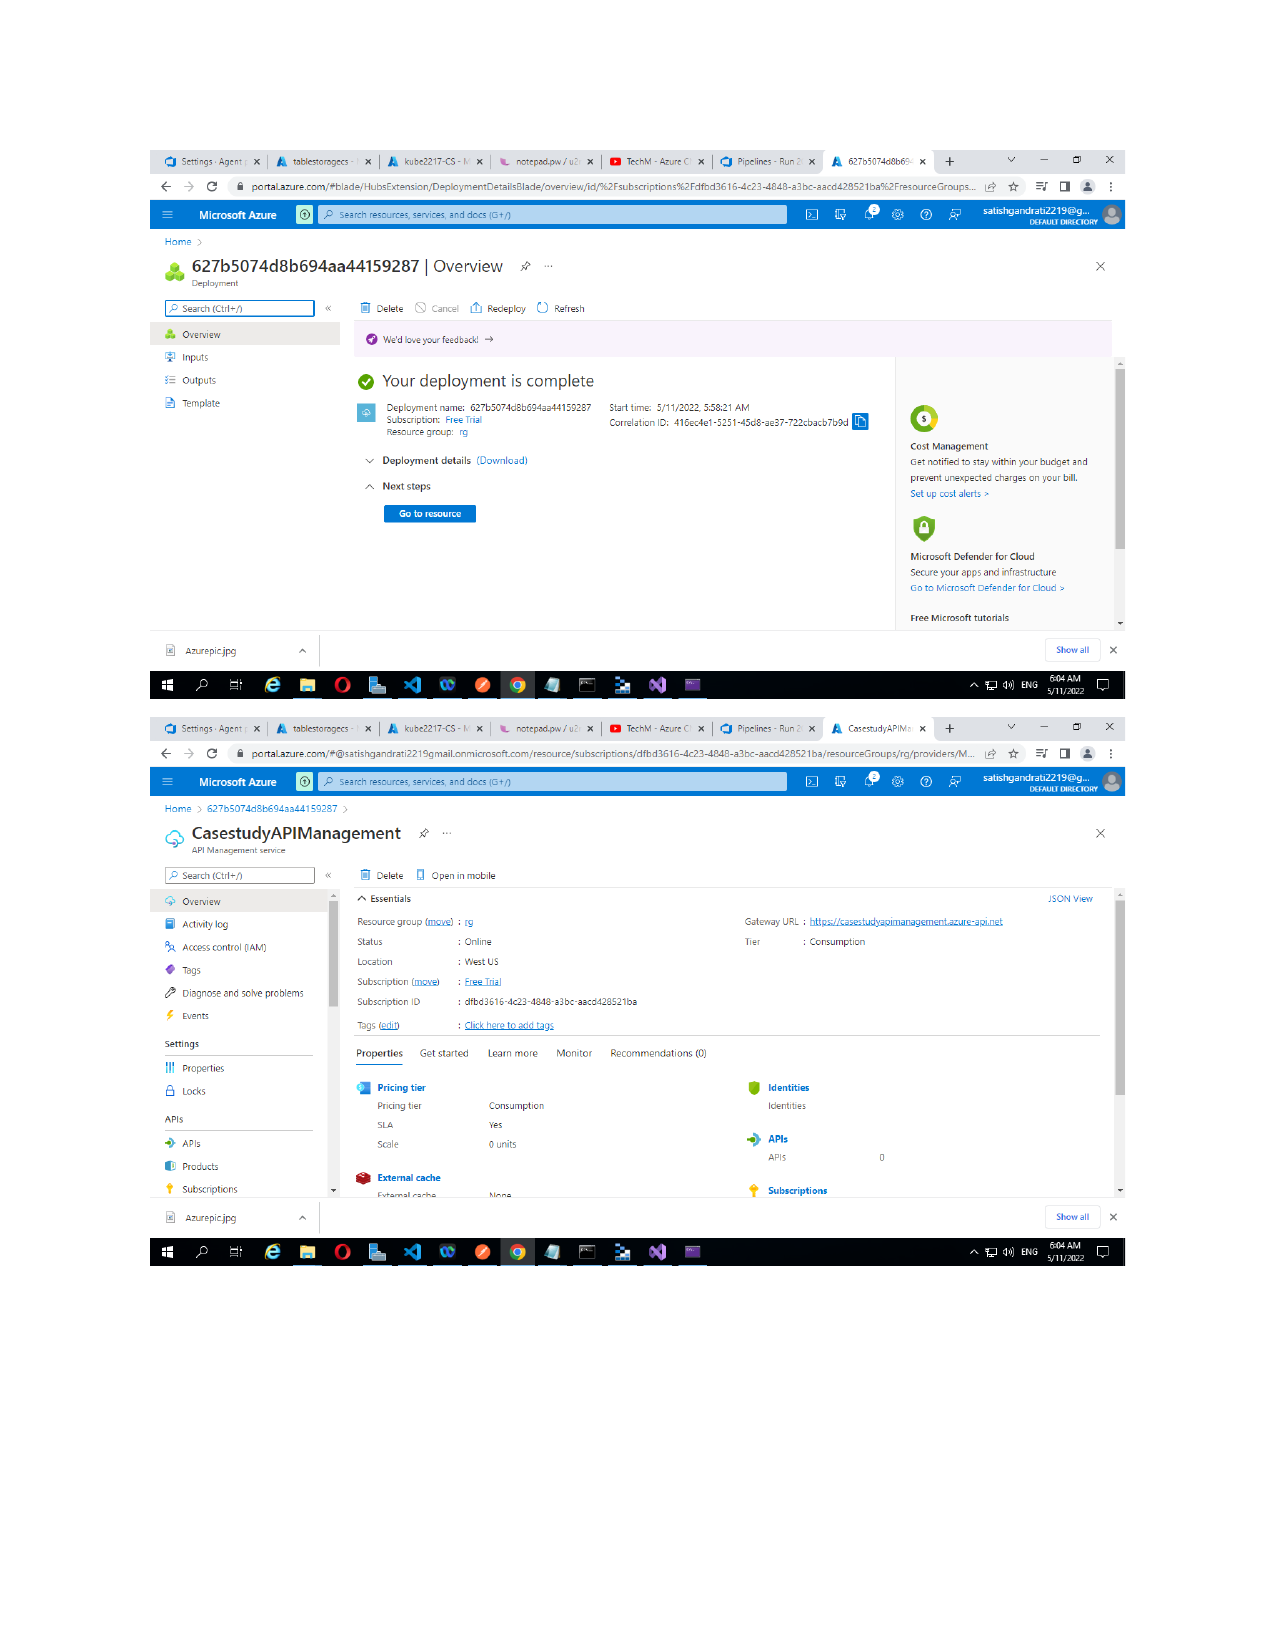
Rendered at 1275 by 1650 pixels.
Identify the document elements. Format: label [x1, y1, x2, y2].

picture [150, 717, 1125, 1266]
picture [150, 150, 1125, 699]
